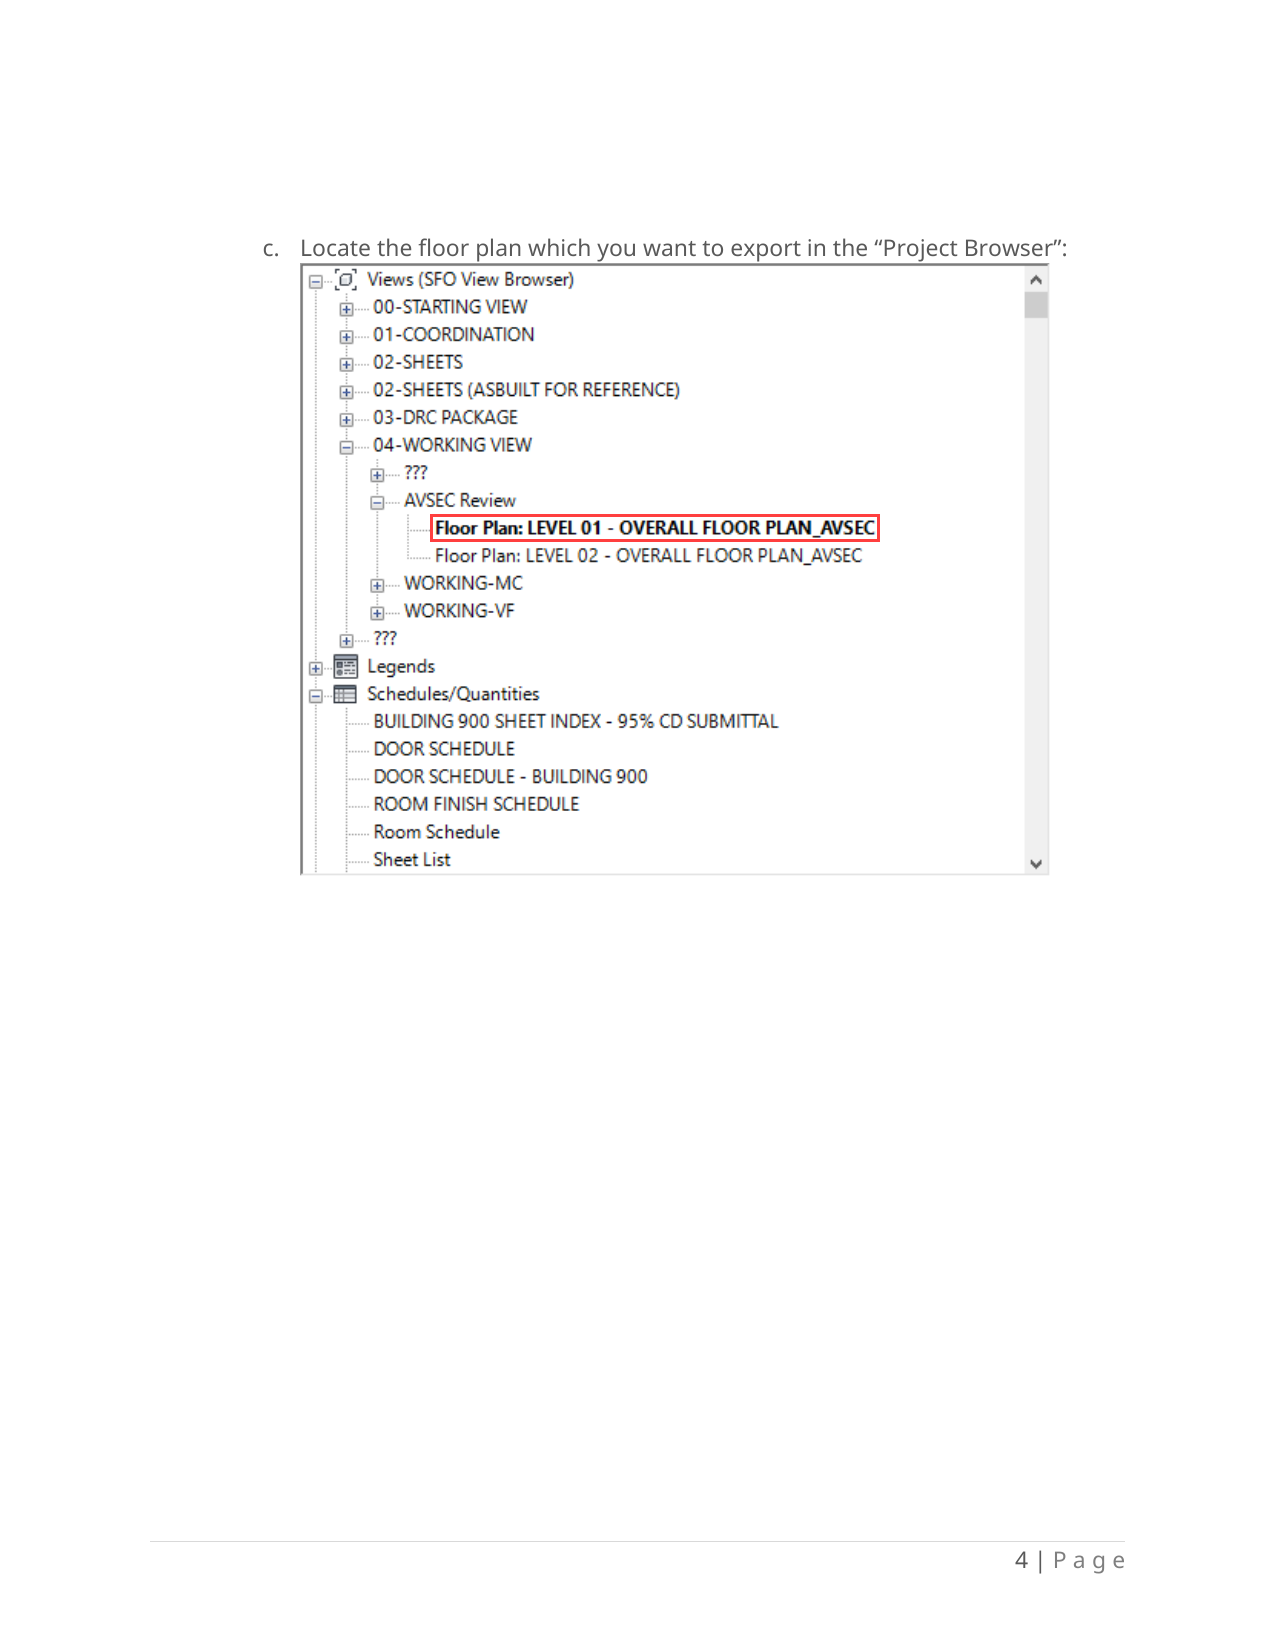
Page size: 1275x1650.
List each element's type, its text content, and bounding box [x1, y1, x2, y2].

picture [300, 263, 1050, 877]
